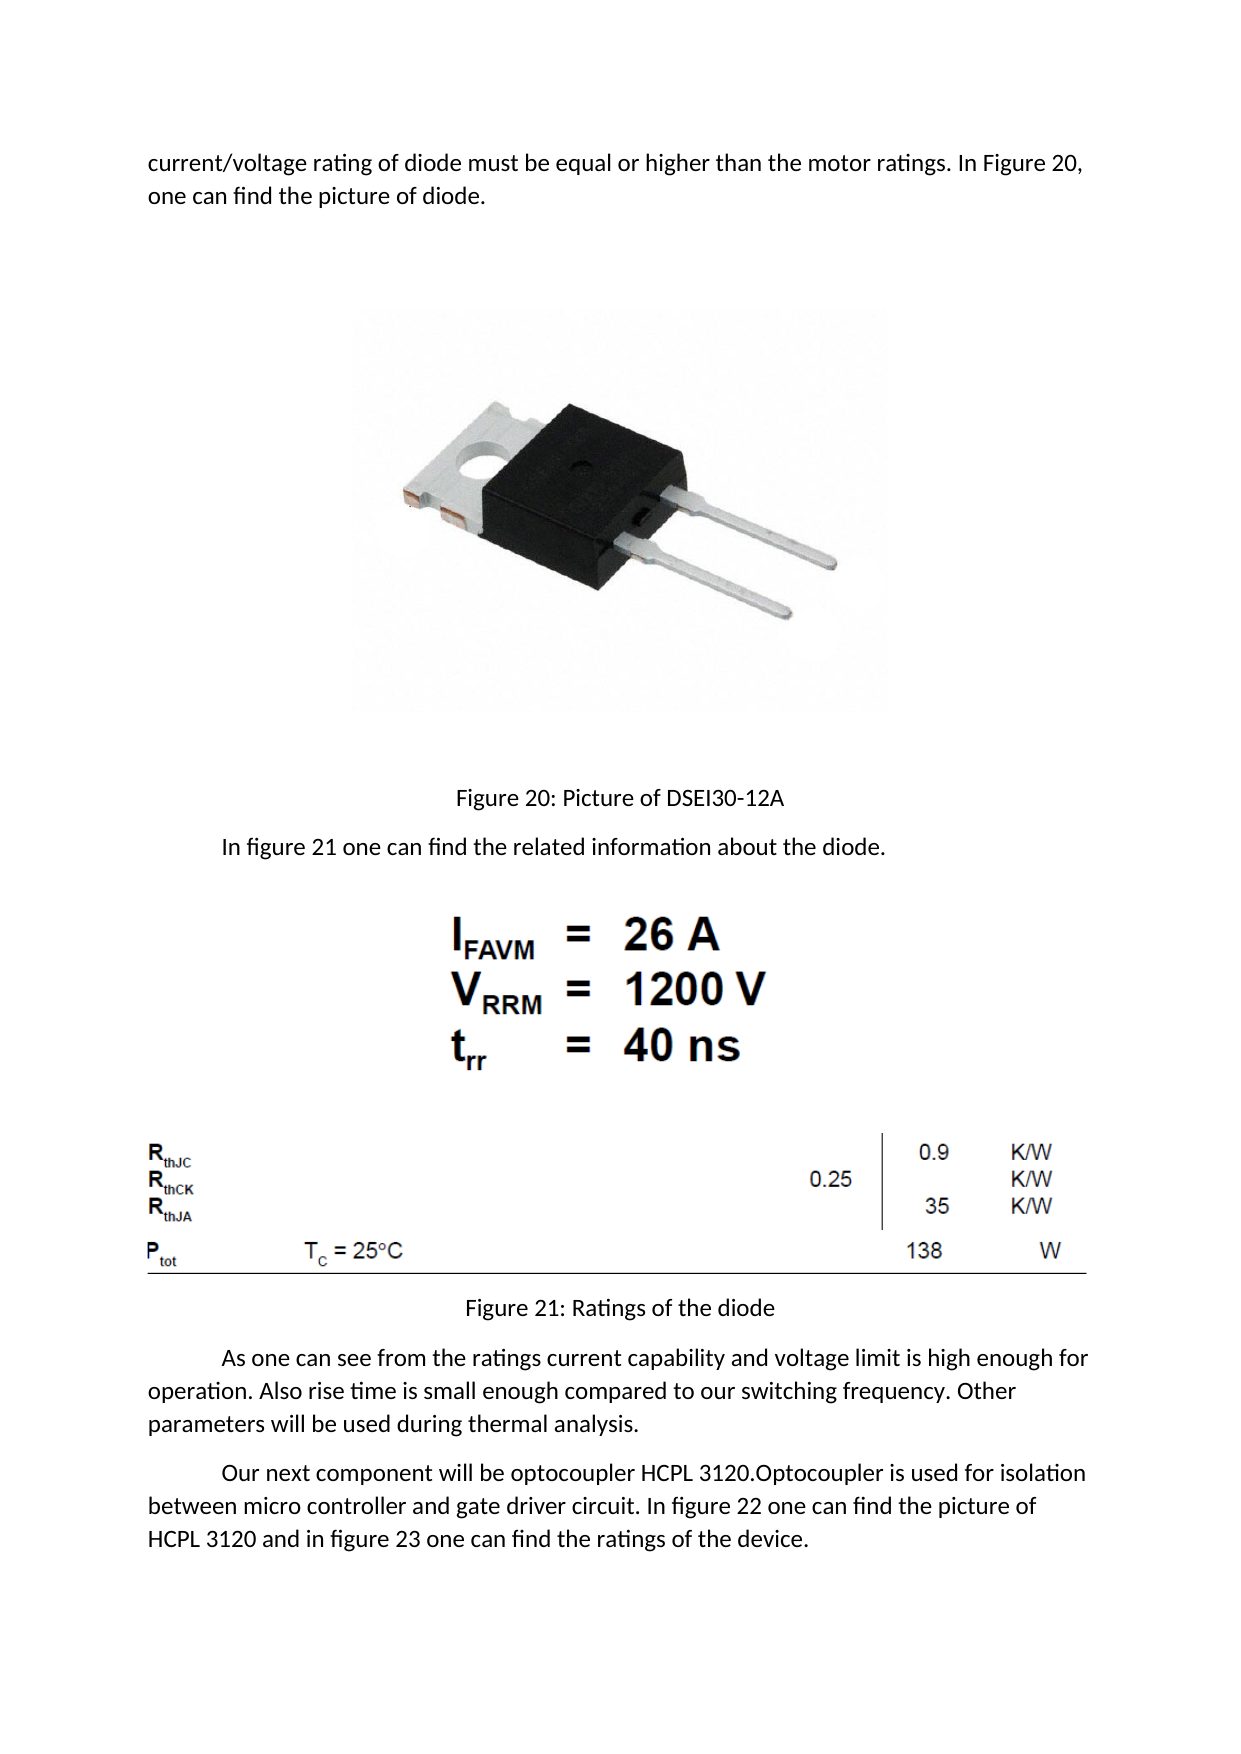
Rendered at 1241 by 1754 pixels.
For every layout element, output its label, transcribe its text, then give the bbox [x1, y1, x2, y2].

picture [147, 1133, 1093, 1230]
text As one can see from the ratings current capability and voltage limit is high enough for operation. Also rise time is small enough compared to our switching frequency. Other parameters will be used during thermal analysis. [148, 1342, 1093, 1438]
picture [351, 230, 889, 764]
picture [416, 881, 825, 1115]
text Figure 20: Picture of DSEI30-12A [148, 782, 1093, 812]
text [148, 148, 1093, 211]
picture [147, 1231, 1093, 1274]
text In figure 21 one can find the related information about the diode. [148, 832, 1093, 862]
text Figure 21: Ratings of the diode [148, 1293, 1093, 1323]
text Our next component will be optocoupler HCPL 3120.Optocoupler is used for isolation between micro controller and gate driver circuit. In figure 22 one can find the picture of HCPL 3120 and in figure 23 one can find the ratings of the device. [148, 1458, 1093, 1554]
